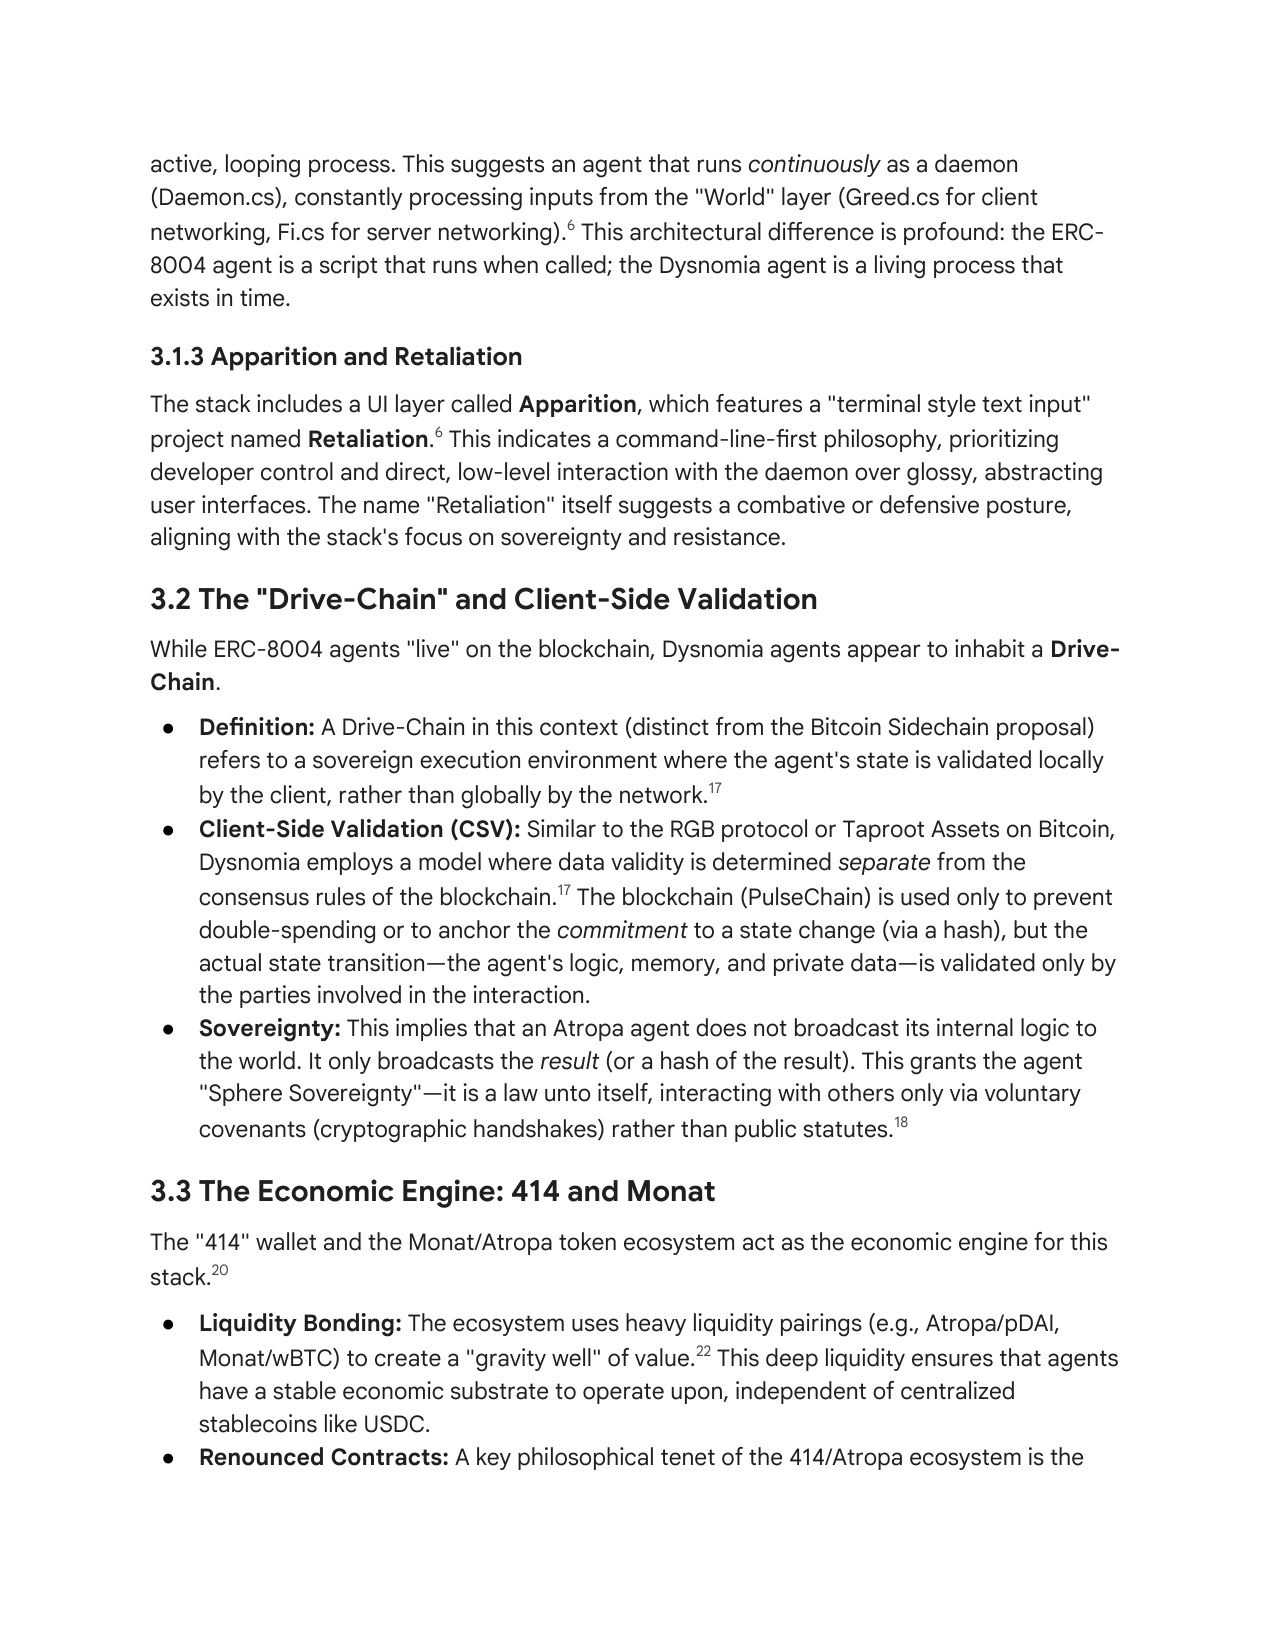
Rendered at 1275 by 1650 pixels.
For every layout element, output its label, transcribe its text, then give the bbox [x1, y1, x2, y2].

list Sovereignty: This implies that an Atropa agent does not broadcast its internal logic to the world. It only broadcasts the result (or a hash of the result). This grants the agent "Sphere Sovereignty"—it is a law unto itself, interacting with others only via voluntary covenants (cryptographic handshakes) rather than public statutes.18 [161, 1014, 1125, 1144]
subtitle 3.2 The "Drive-Chain" and Client-Side Validation [150, 581, 1125, 618]
list Liquidity Bonding: The ecosystem uses heavy liquidity pairings (e.g., Atropa/pDAI, Monat/wBTC) to create a "gravity well" of value.22 This deep liquidity ensures that agents have a stable economic substrate to operate upon, independent of centralized stablecoins like USDC. [161, 1309, 1125, 1439]
text While ERC-8004 agents "live" on the blockchain, Dysnomia agents appear to inhabit a Drive-Chain. [150, 636, 1125, 697]
text The stack includes a UI layer called Apparition, which features a "terminal style text input" project named Retaliation.6 This indicates a command-line-first philosophy, prioritizing developer control and direct, low-level interaction with the daemon over glossy, abstracting user interfaces. The name "Retaliation" itself suggests a combative or defensive posture, aligning with the stack's focus on sovereignty and resistance. [150, 390, 1125, 552]
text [150, 150, 1125, 313]
list Client-Side Validation (CSV): Similar to the RGB protocol or Taproot Assets on Bitcoin, Dysnomia employs a model where data validity is determined separate from the consensus rules of the blockchain.17 The blockchain (PulseChain) is used only to prevent double-spending or to anchor the commitment to a state change (via a hash), but the actual state transition—the agent's logic, memory, and private data—is validated only by the parties involved in the interaction. [161, 815, 1125, 1010]
subtitle 3.1.3 Apparition and Retaliation [150, 342, 1125, 373]
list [161, 1443, 1125, 1472]
list Definition: A Drive-Chain in this context (distinct from the Bitcoin Sidechain proposal) refers to a sovereign execution environment where the agent's state is validated locally by the client, rather than globally by the network.17 [161, 713, 1125, 811]
text The "414" wallet and the Monat/Atropa token ecosystem act as the economic engine for this stack.20 [150, 1228, 1125, 1292]
subtitle 3.3 The Economic Engine: 414 and Monat [150, 1173, 1125, 1210]
